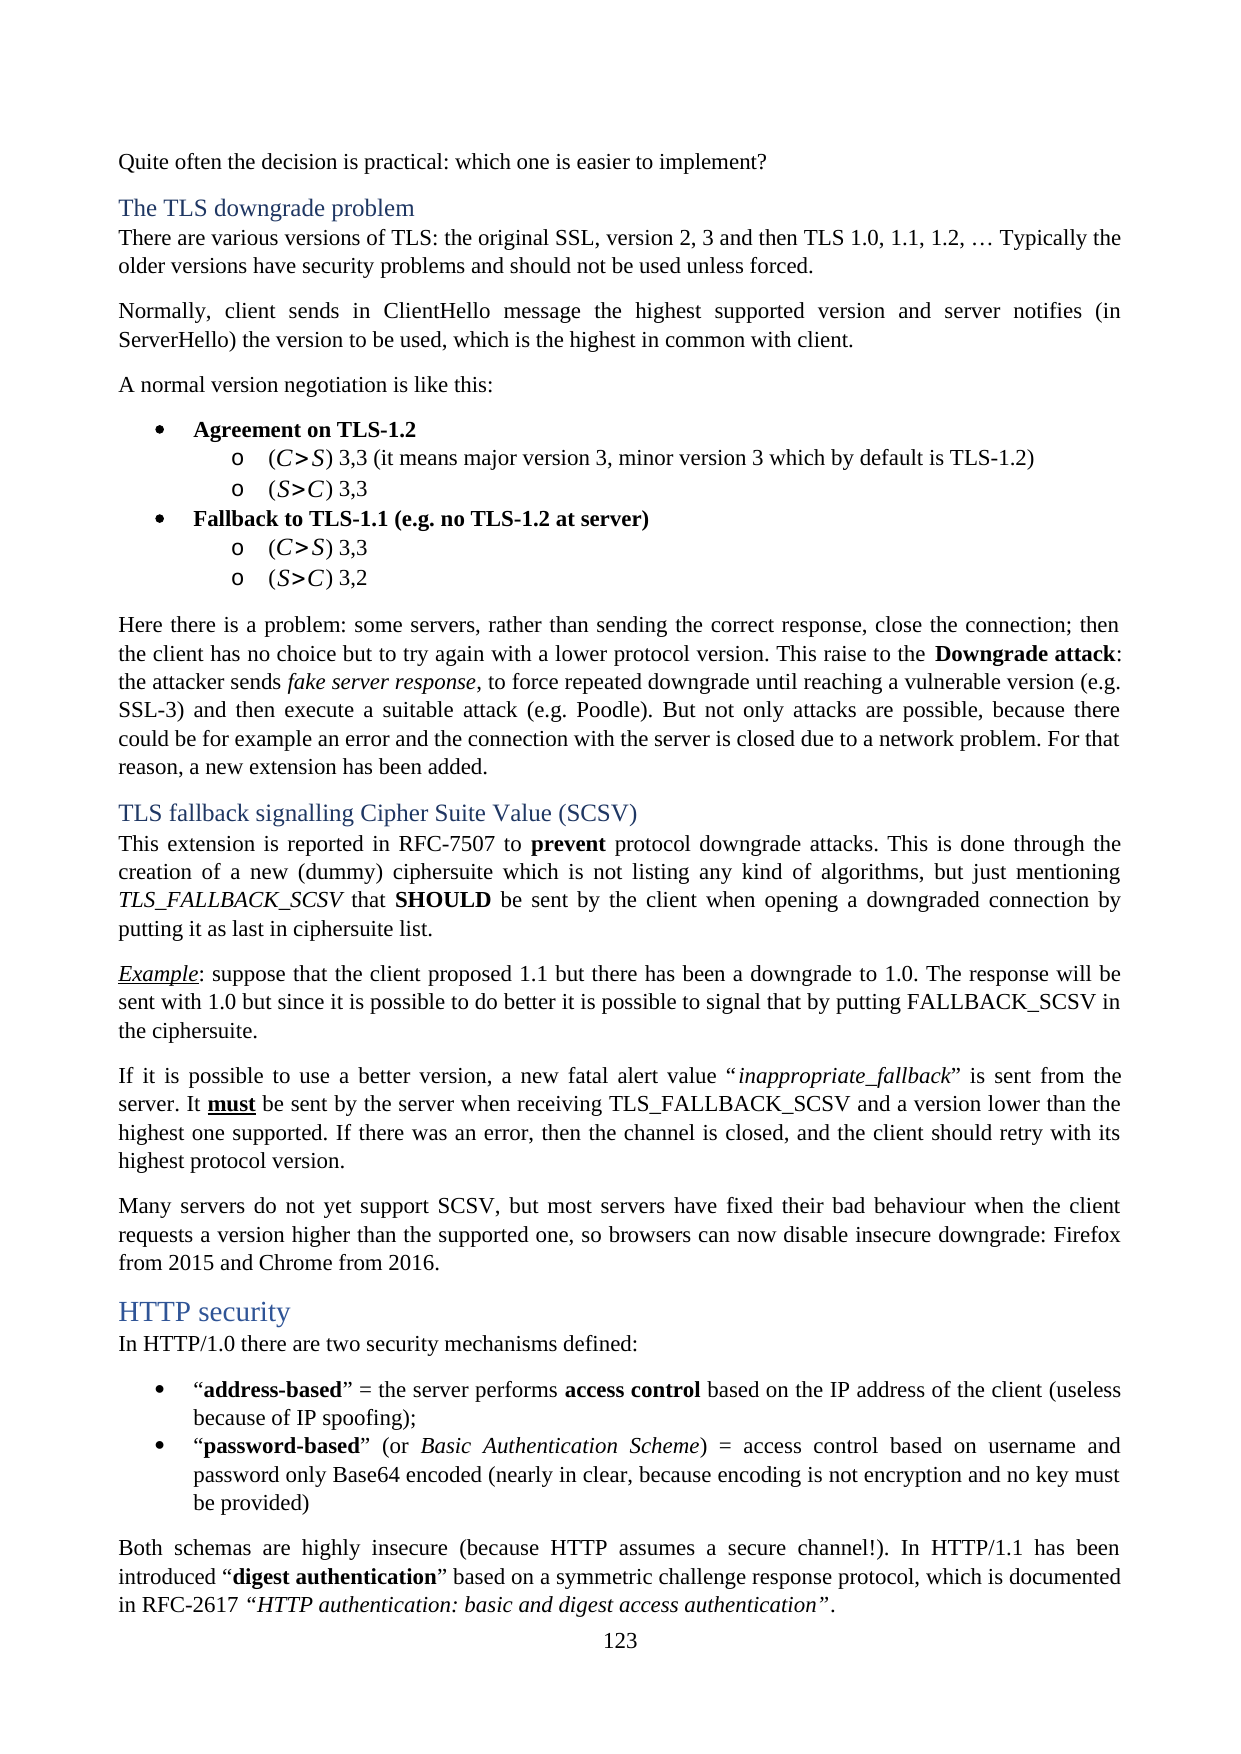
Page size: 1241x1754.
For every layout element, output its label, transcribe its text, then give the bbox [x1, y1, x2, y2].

list Agreement on TLS-1.2 [156, 416, 1122, 442]
list Fallback to TLS-1.1 (e.g. no TLS-1.2 at server) [156, 505, 1122, 532]
text In HTTP/1.0 there are two security mechanisms defined: [118, 1331, 1122, 1357]
text Both schemas are highly insecure (because HTTP assumes a secure channel!). In HTTP/1.1 has been introduced “digest authentication” based on a symmetric challenge response protocol, which is documented in RFC-2617 “HTTP authentication: basic and digest access authentication”. [118, 1534, 1122, 1618]
list () 3,2 [231, 564, 1122, 592]
text Normally, client sends in ClientHello message the highest supported version and server notifies (in ServerHello) the version to be used, which is the highest in common with client. [118, 297, 1122, 352]
list “password-based” (or Basic Authentication Scheme) = access control based on username and password only Base64 encoded (nearly in clear, because encoding is not encryption and no key must be provided) [156, 1432, 1122, 1516]
text This extension is reported in RFC-7507 to prevent protocol downgrade attacks. This is done through the creation of a new (dummy) ciphersuite which is not listing any kind of algorithms, but just mentioning TLS_FALLBACK_SCSV that SHOULD be sent by the client when opening a downgraded connection by putting it as last in ciphersuite list. [118, 829, 1122, 941]
subtitle HTTP security [118, 1294, 1122, 1328]
text Example: suppose that the client proposed 1.1 but there has been a downgrade to 1.0. The response will be sent with 1.0 but since it is possible to do better it is possible to signal that by putting FALLBACK_SCSV in the ciphersuite. [118, 960, 1122, 1043]
text Quite often the decision is practical: which one is easier to implement? [118, 148, 1122, 174]
subtitle The TLS downgrade problem [118, 193, 1122, 222]
list () 3,3 (it means major version 3, minor version 3 which by default is TLS-1.2) [231, 444, 1122, 473]
text Many servers do not yet support SCSV, but most servers have fixed their bad behaviour when the client requests a version higher than the supported one, so browsers can now disable insecure downgrade: Firefox from 2015 and Chrome from 2016. [118, 1192, 1122, 1276]
text Here there is a problem: some servers, rather than sending the correct response, close the connection; then the client has no choice but to try again with a lower protocol version. This raise to the Downgrade attack: the attacker sends fake server response, to force repeated downgrade until reaching a vulnerable version (e.g. SSL-3) and then execute a suitable attack (e.g. Poodle). But not only attacks are possible, because there could be for example an error and the connection with the server is closed due to a network problem. For that reason, a new extension has been added. [118, 611, 1122, 780]
list “address-based” = the server performs access control based on the IP address of the client (useless because of IP spoofing); [156, 1376, 1122, 1430]
list () 3,3 [231, 475, 1122, 503]
subtitle TLS fallback signalling Cipher Suite Value (SCSV) [118, 798, 1122, 827]
text If it is possible to use a better version, a new fatal alert value “inappropriate_fallback” is sent from the server. It must be sent by the server when receiving TLS_FALLBACK_SCSV and a version lower than the highest one supported. If there was an error, then the channel is closed, and the client should retry with its highest protocol version. [118, 1062, 1122, 1174]
text There are various versions of TLS: the original SSL, version 2, 3 and then TLS 1.0, 1.1, 1.2, … Typically the older versions have security problems and should not be used unless forced. [118, 224, 1122, 279]
list () 3,3 [231, 534, 1122, 562]
text A normal version negotiation is like this: [118, 371, 1122, 397]
